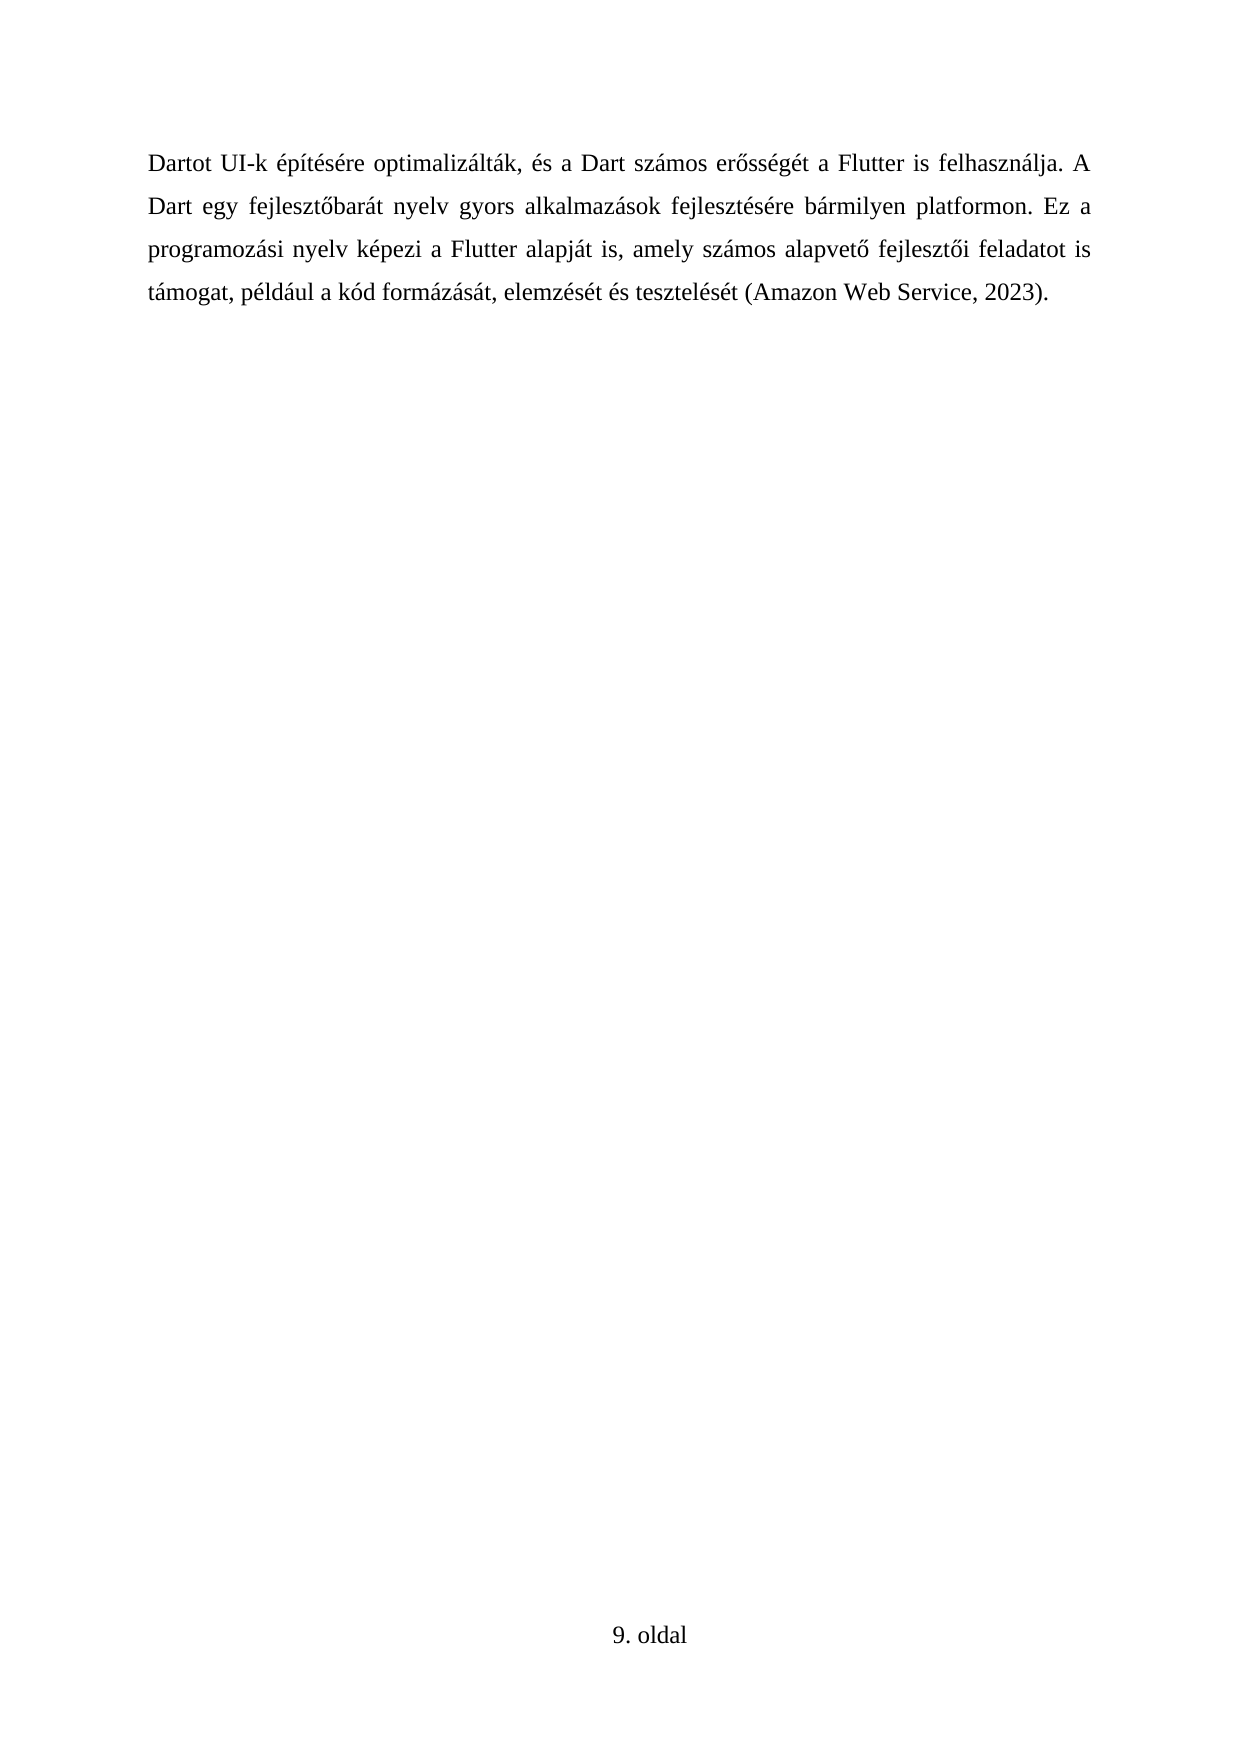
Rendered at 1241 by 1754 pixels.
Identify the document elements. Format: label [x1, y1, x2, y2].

text [148, 148, 1092, 306]
